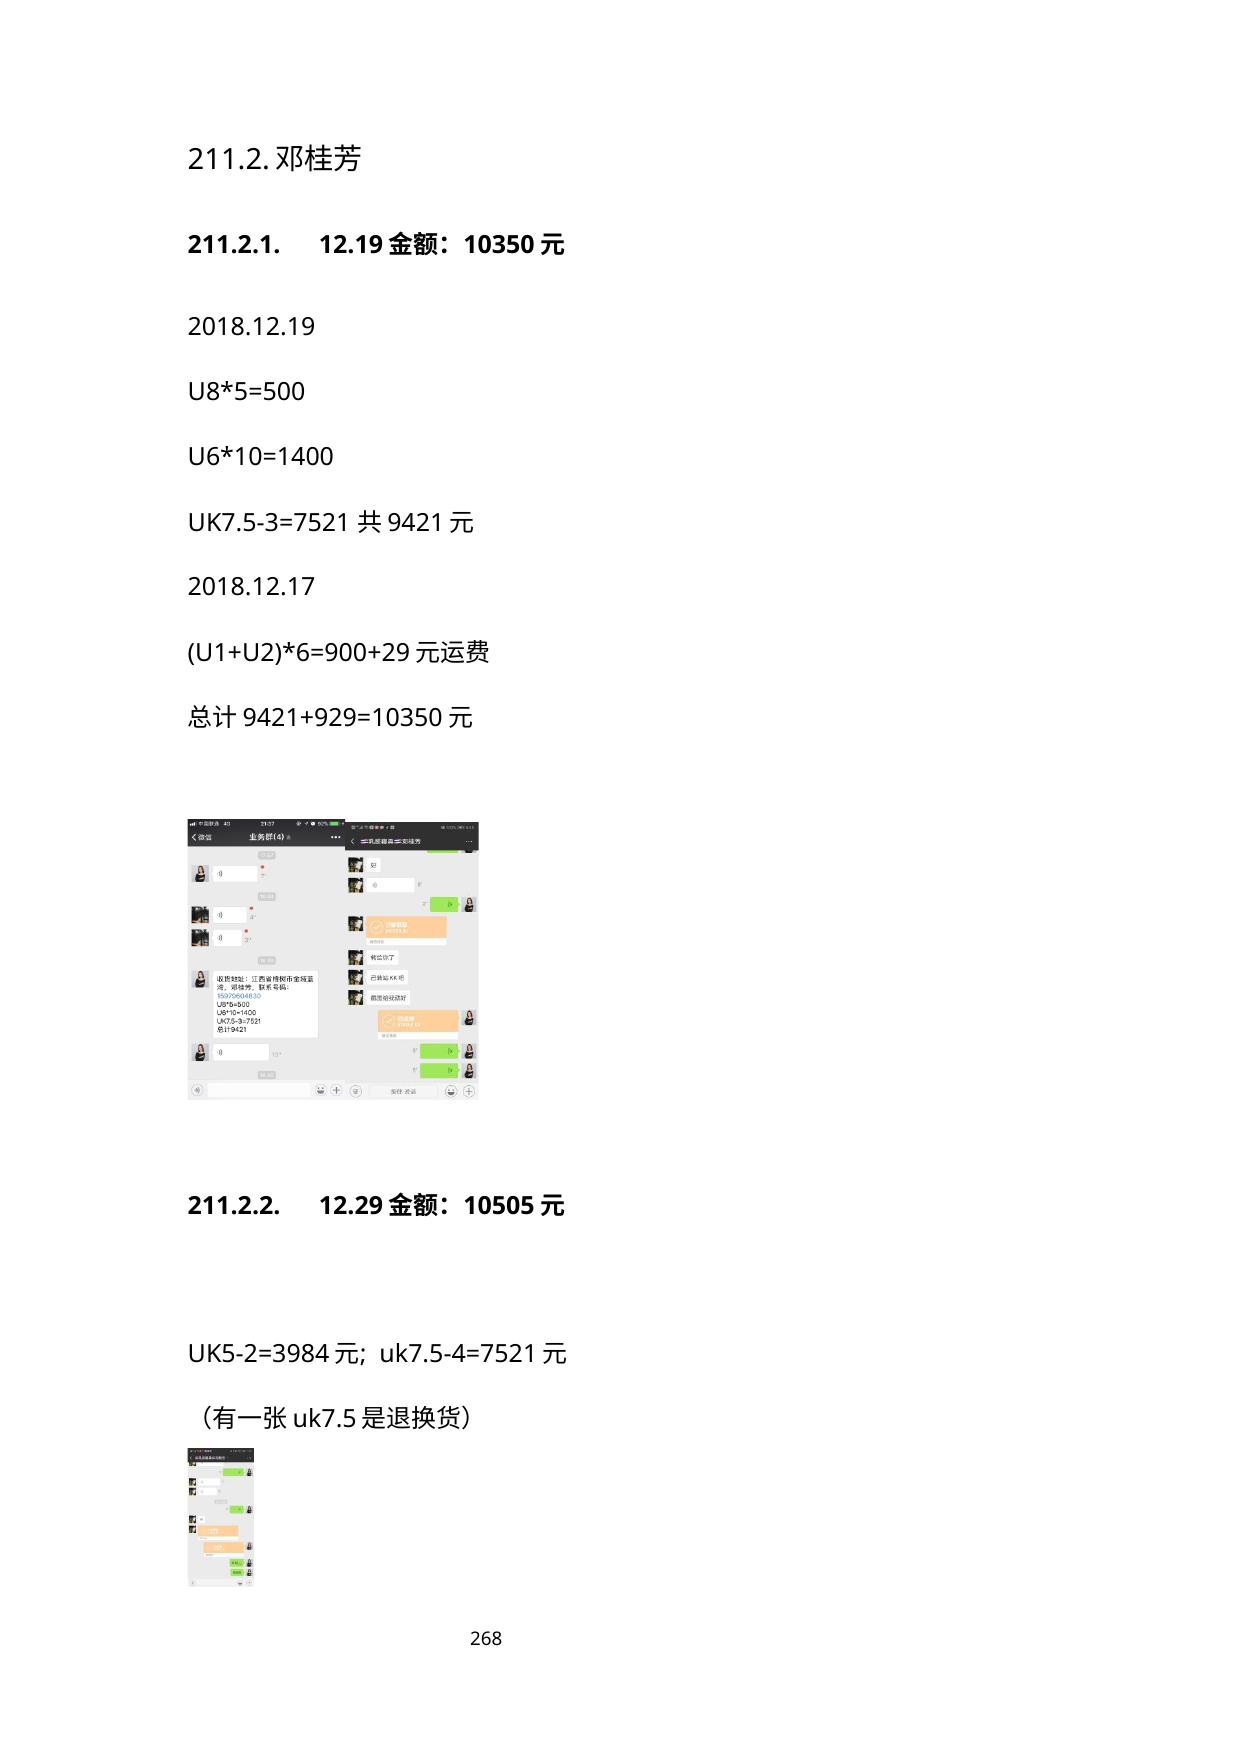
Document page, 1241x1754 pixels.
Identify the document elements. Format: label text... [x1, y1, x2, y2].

picture [187, 819, 479, 1100]
text U8*5=500 [187, 358, 1053, 423]
picture [187, 1448, 254, 1587]
subtitle 12.19金额：10350元 [187, 210, 1053, 275]
text (U1+U2)*6=900+29元运费 [187, 618, 1053, 683]
text 2018.12.19 [187, 293, 1053, 358]
text 总计9421+929=10350元 [187, 683, 1053, 748]
text UK7.5-3=7521 共9421元 [187, 488, 1053, 553]
text U6*10=1400 [187, 423, 1053, 488]
text 2018.12.17 [187, 553, 1053, 618]
text （有一张uk7.5是退换货） [187, 1384, 1053, 1449]
text UK5-2=3984元; uk7.5-4=7521元 [187, 1319, 1053, 1384]
subtitle 邓桂芳 [187, 124, 1053, 189]
subtitle 12.29金额：10505元 [187, 1171, 1053, 1236]
